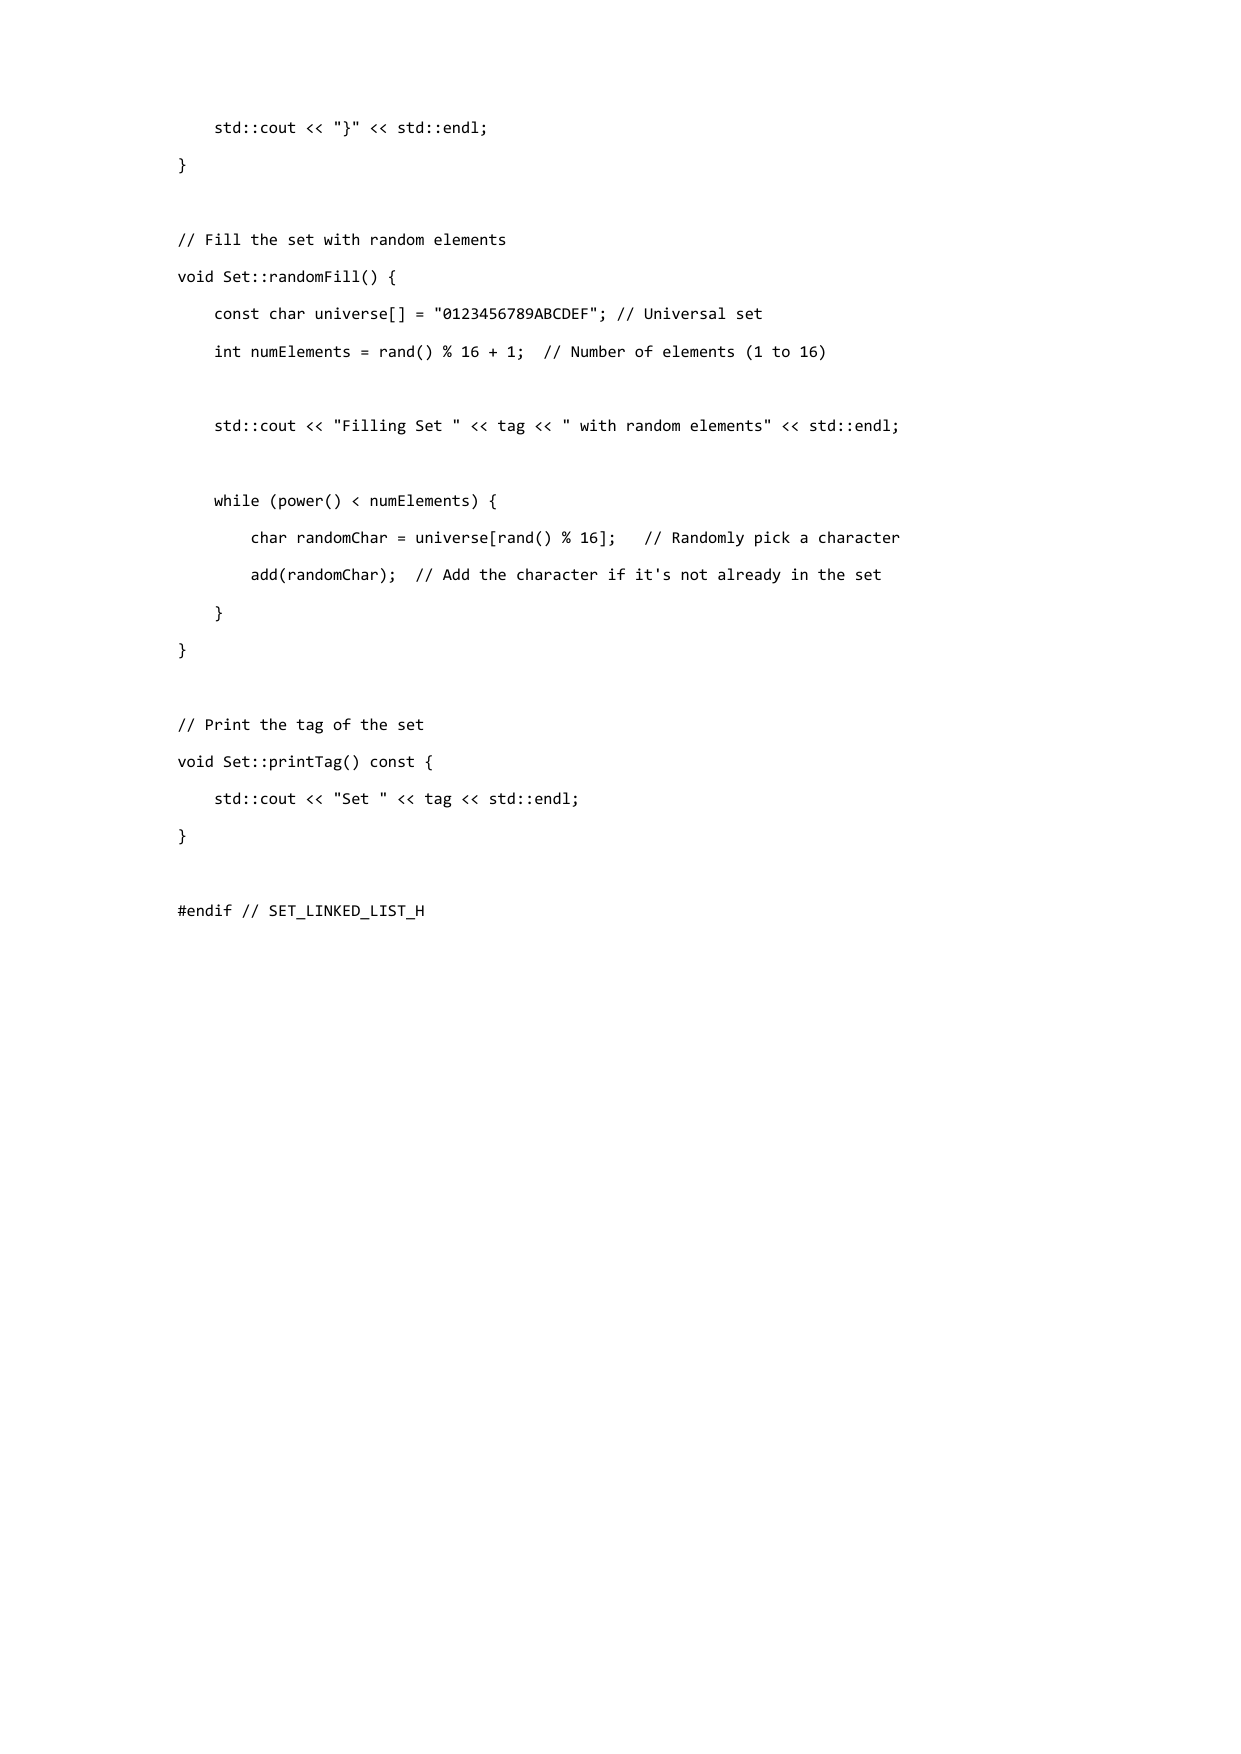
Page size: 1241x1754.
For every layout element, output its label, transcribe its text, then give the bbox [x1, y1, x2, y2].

text } [177, 640, 1152, 660]
text } [177, 155, 1152, 175]
text } [177, 603, 1152, 622]
text add(randomChar); // Add the character if it's not already in the set [177, 566, 1152, 585]
text // Print the tag of the set [177, 715, 1152, 734]
text void Set::printTag() const { [177, 752, 1152, 772]
text #endif // SET_LINKED_LIST_H [177, 901, 1152, 921]
text // Fill the set with random elements [177, 230, 1152, 249]
text const char universe[] = "0123456789ABCDEF"; // Universal set [177, 304, 1152, 324]
text char randomChar = universe[rand() % 16]; // Randomly pick a character [177, 528, 1152, 548]
text void Set::randomFill() { [177, 267, 1152, 287]
text std::cout << "Filling Set " << tag << " with random elements" << std::endl; [177, 416, 1152, 436]
text } [177, 827, 1152, 846]
text while (power() < numElements) { [177, 491, 1152, 511]
text std::cout << "Set " << tag << std::endl; [177, 789, 1152, 809]
text std::cout << "}" << std::endl; [177, 118, 1152, 138]
text int numElements = rand() % 16 + 1; // Number of elements (1 to 16) [177, 342, 1152, 361]
